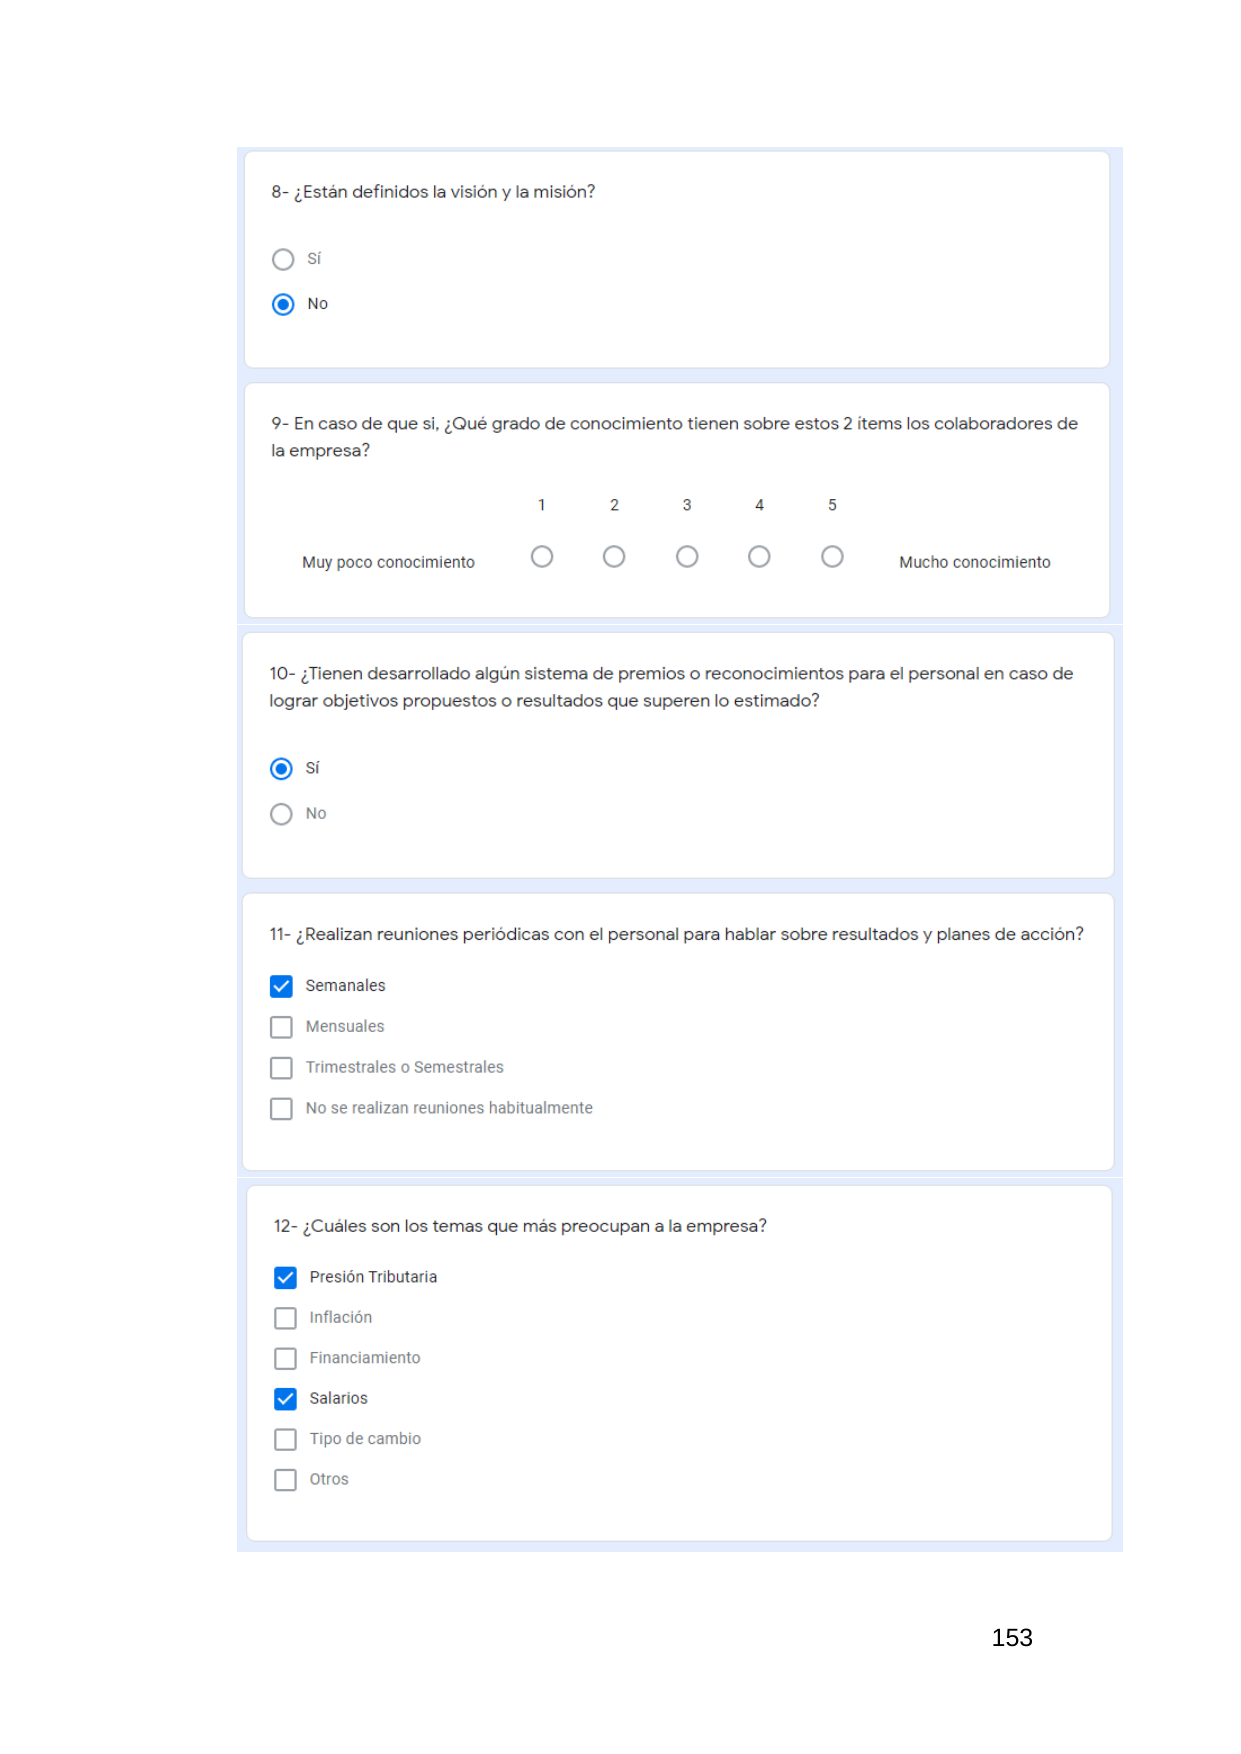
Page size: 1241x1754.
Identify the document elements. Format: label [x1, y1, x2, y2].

picture [237, 1178, 1123, 1552]
picture [237, 147, 1123, 624]
picture [237, 625, 1123, 1177]
